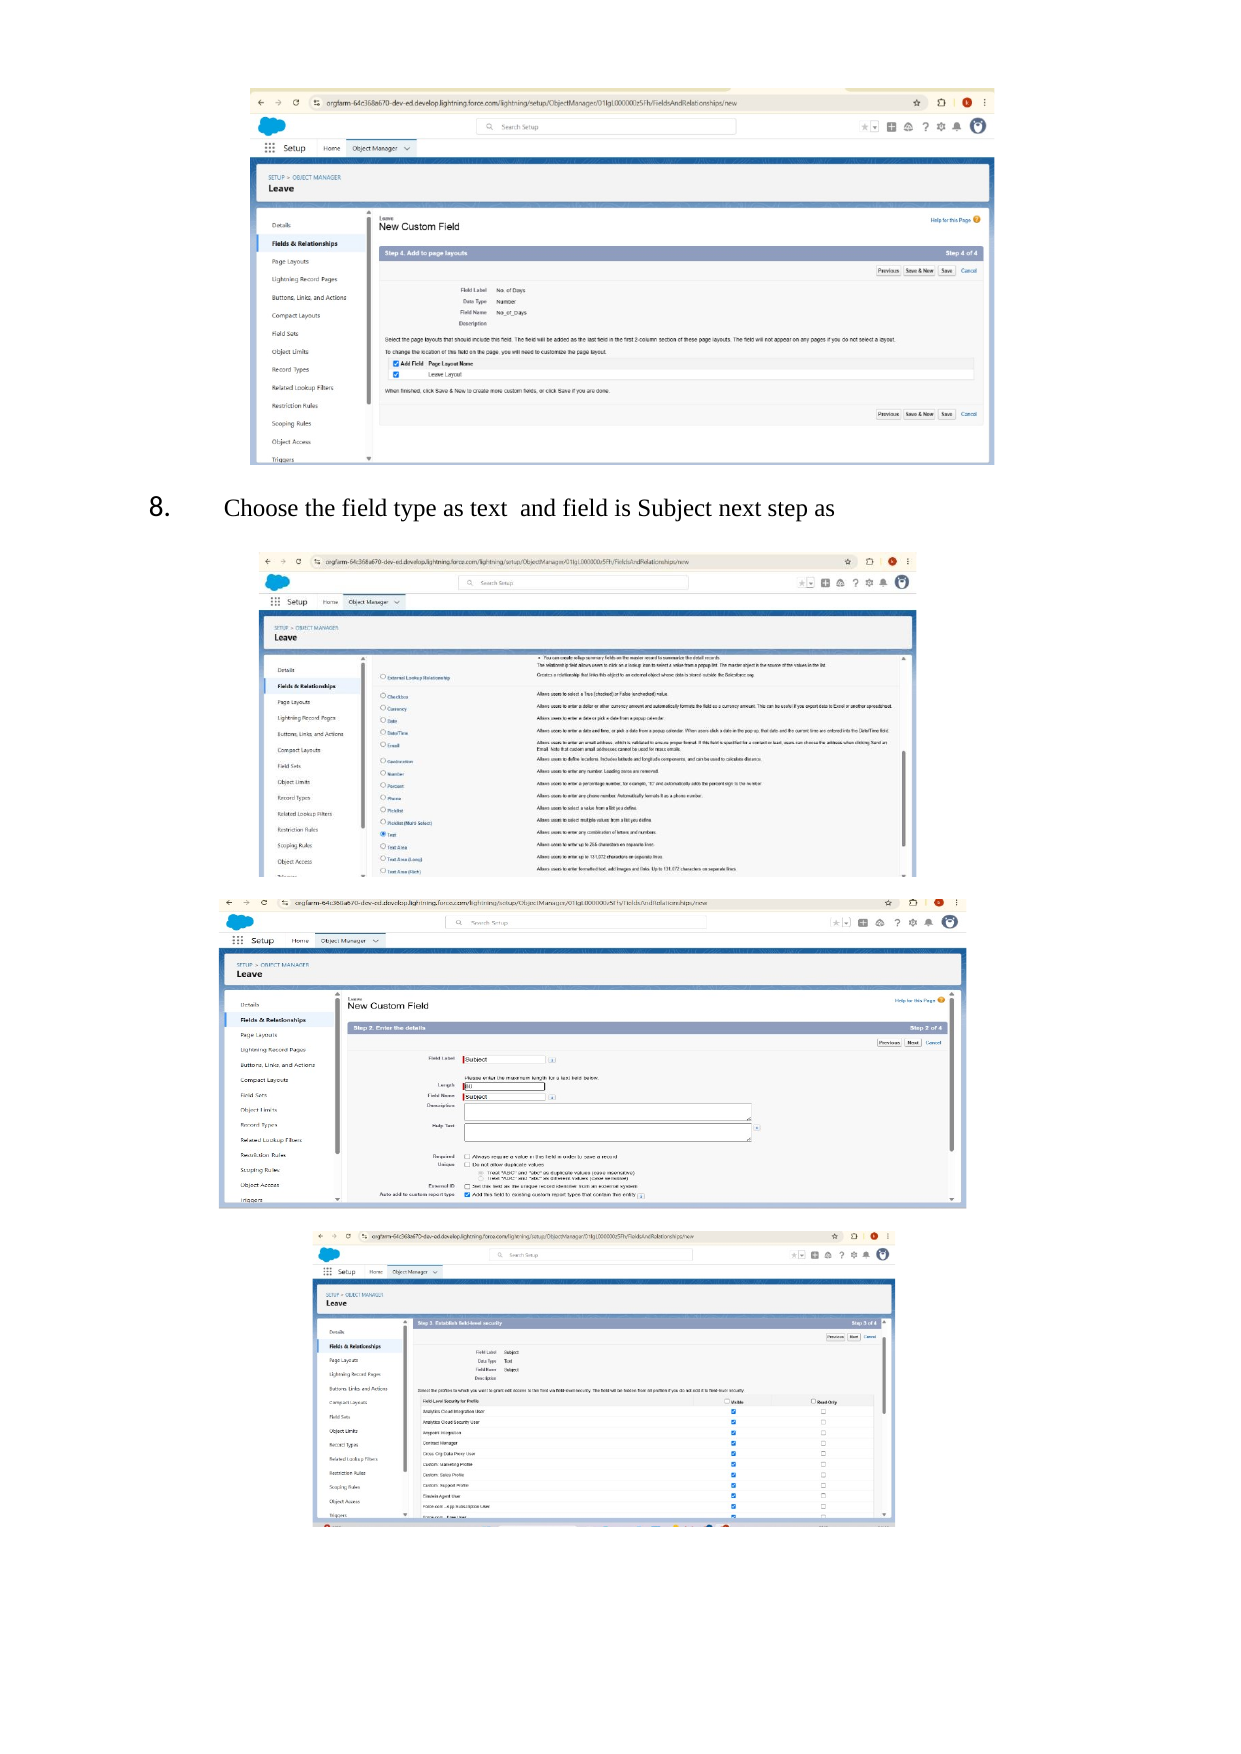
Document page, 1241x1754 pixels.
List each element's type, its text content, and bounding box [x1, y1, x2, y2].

list Choose the field type as text and field is Subject next step as [148, 488, 1094, 524]
picture [218, 899, 967, 1209]
picture [258, 552, 917, 877]
picture [312, 1231, 896, 1527]
picture [250, 88, 995, 465]
